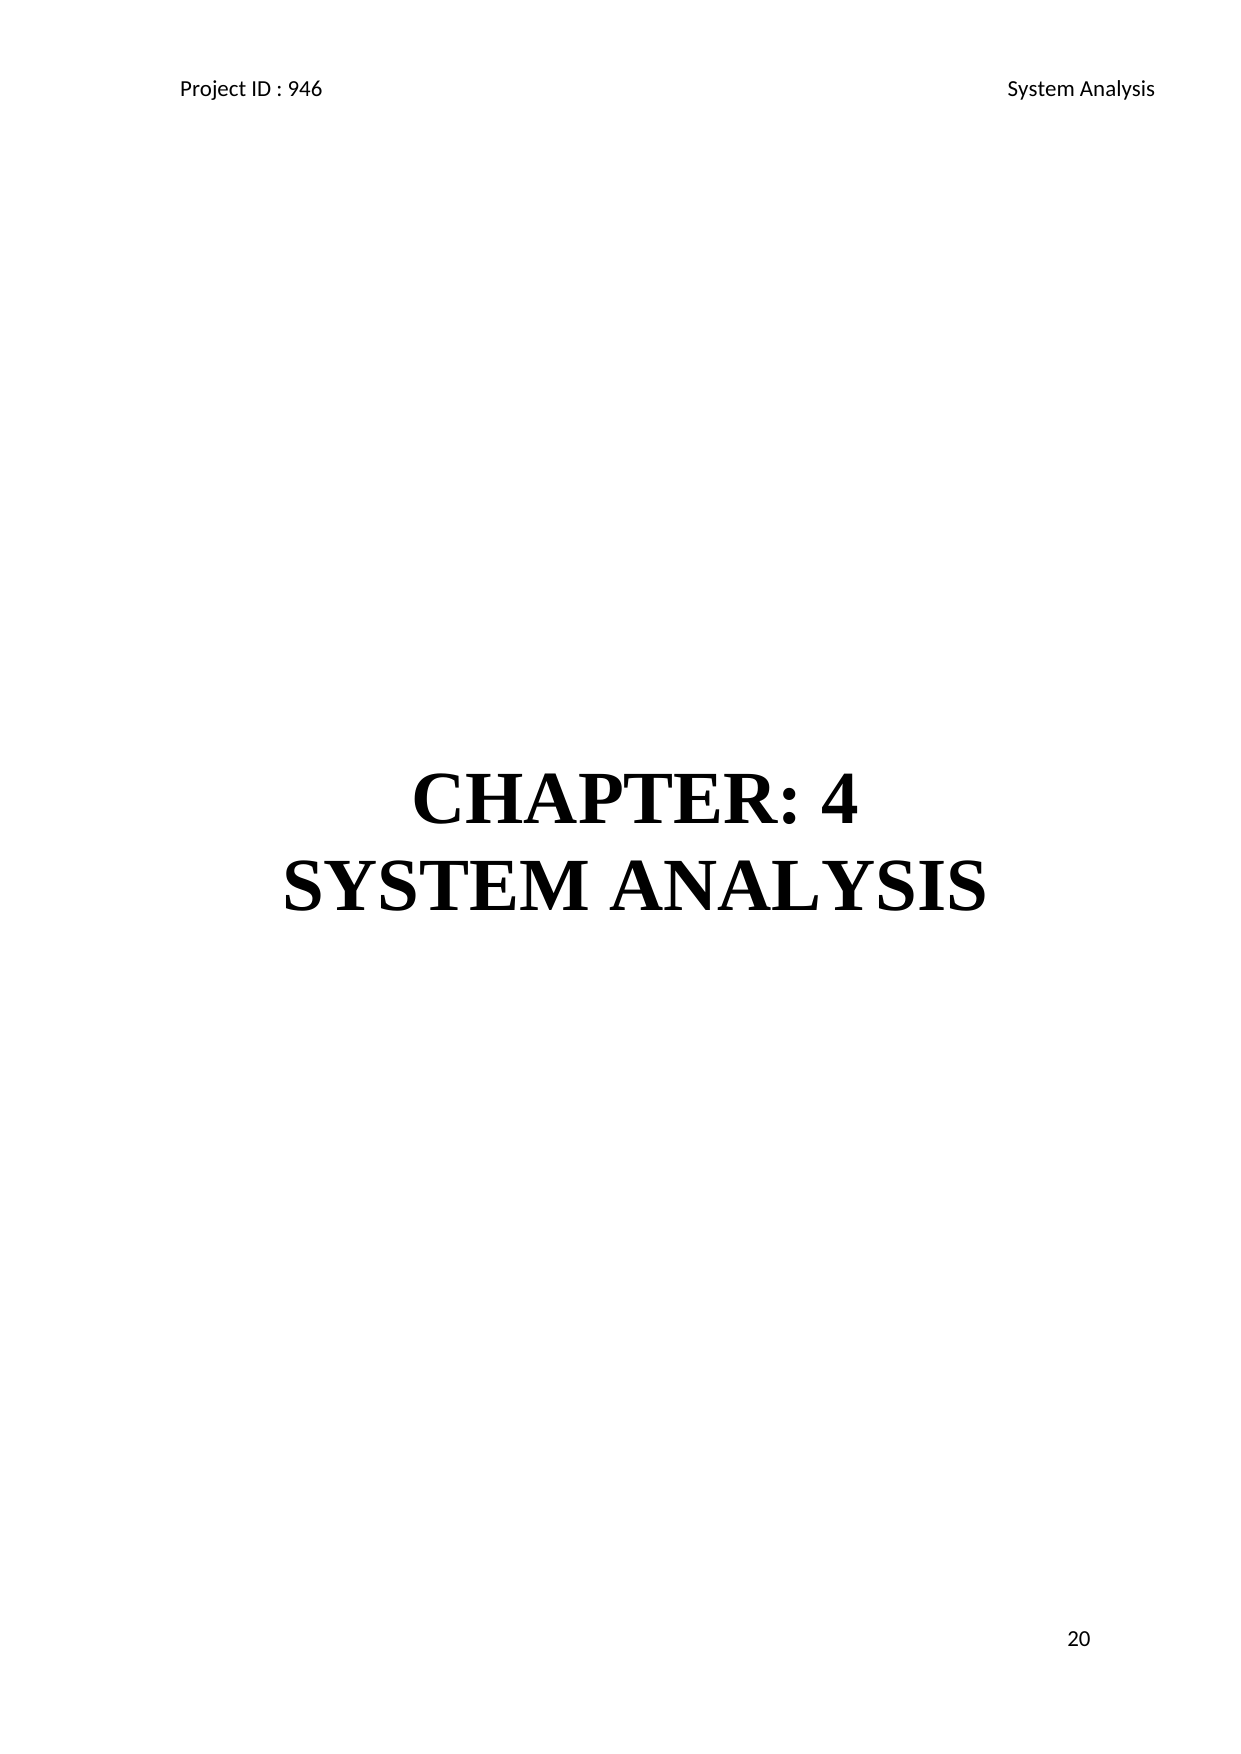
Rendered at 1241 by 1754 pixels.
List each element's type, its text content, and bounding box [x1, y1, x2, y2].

text CHAPTER: 4 [180, 754, 1090, 840]
text SYSTEM ANALYSIS [180, 840, 1090, 926]
